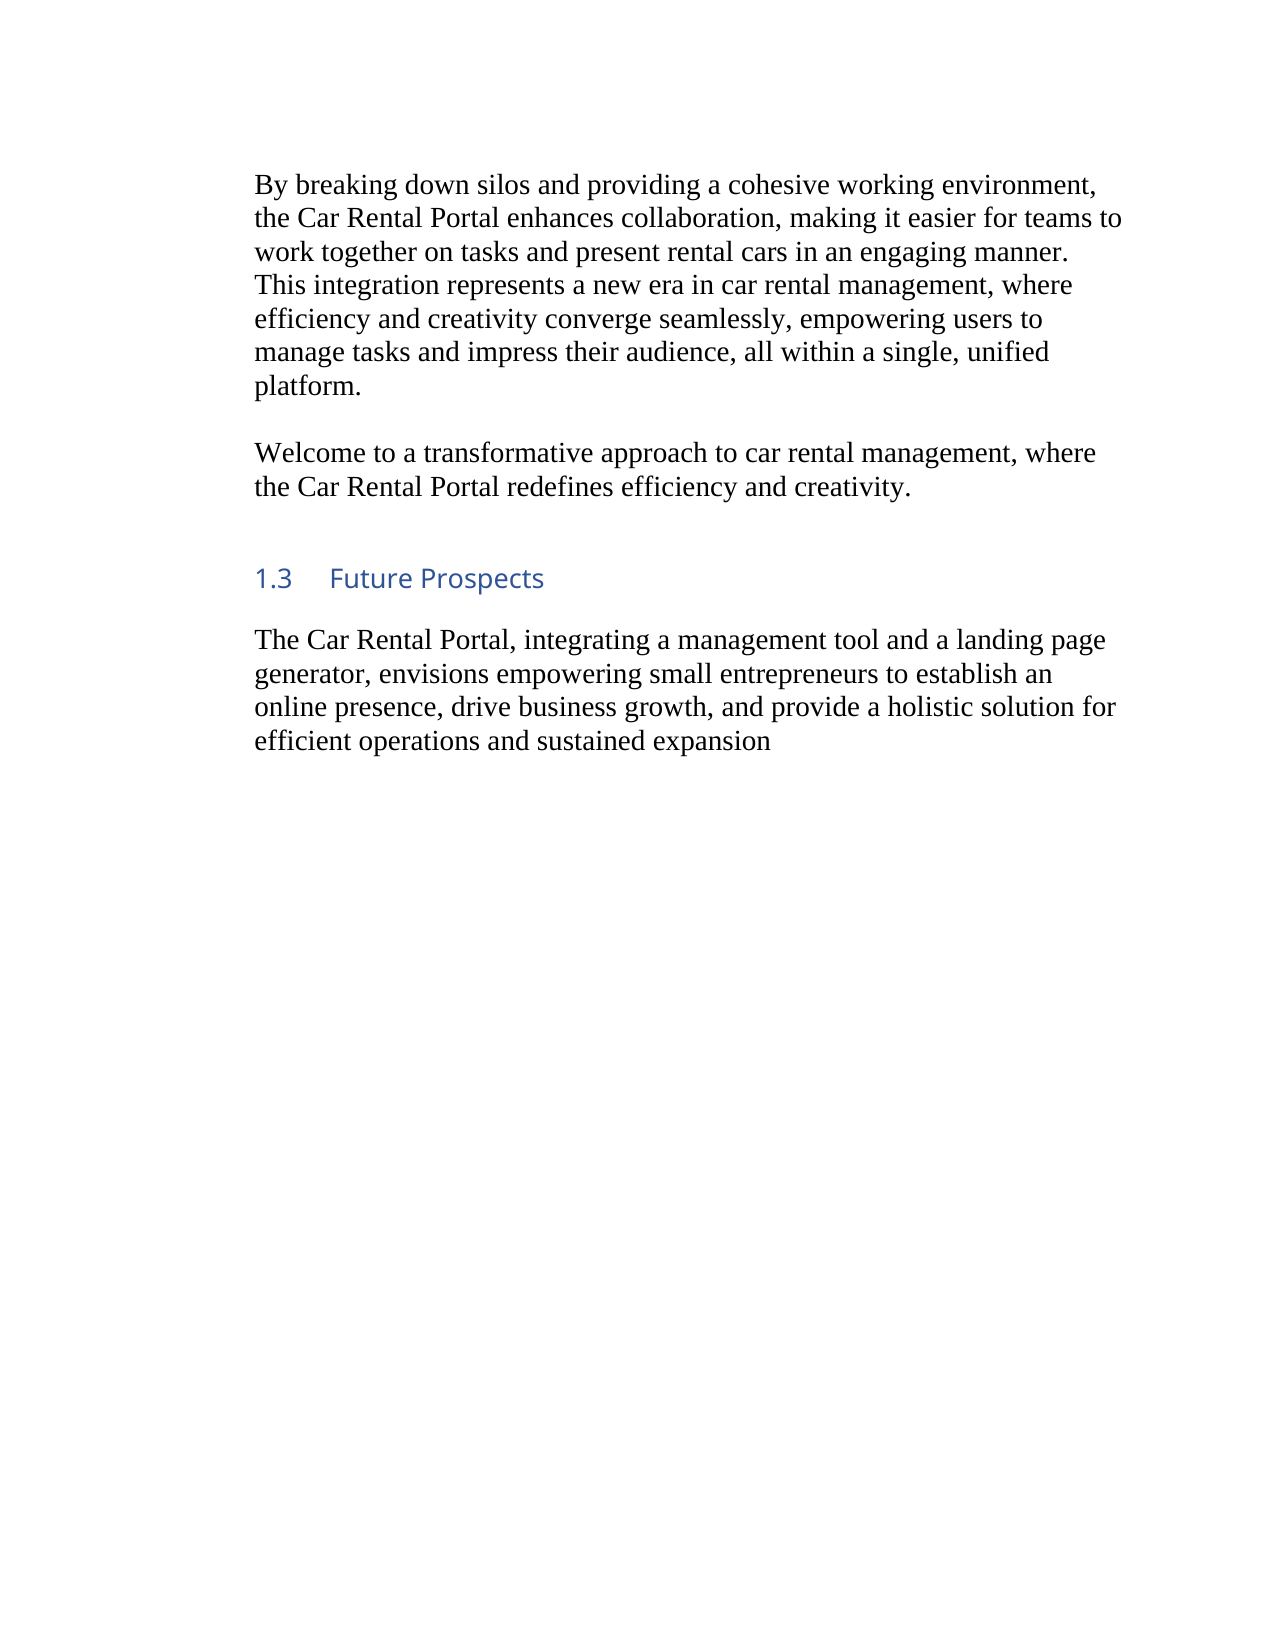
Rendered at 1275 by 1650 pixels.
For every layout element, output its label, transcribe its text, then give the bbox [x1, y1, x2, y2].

text The Car Rental Portal, integrating a management tool and a landing page generator, envisions empowering small entrepreneurs to establish an online presence, drive business growth, and provide a holistic solution for efficient operations and sustained expansion [254, 622, 1125, 757]
subtitle Future Prospects [254, 559, 1125, 596]
text Welcome to a transformative approach to car rental management, where the Car Rental Portal redefines efficiency and creativity. [254, 435, 1125, 502]
text By breaking down silos and providing a cohesive working environment, the Car Rental Portal enhances collaboration, making it easier for teams to work together on tasks and present rental cars in an engaging manner. This integration represents a new era in car rental management, where efficiency and creativity converge seamlessly, empowering users to manage tasks and impress their audience, all within a single, unified platform. [254, 167, 1125, 402]
